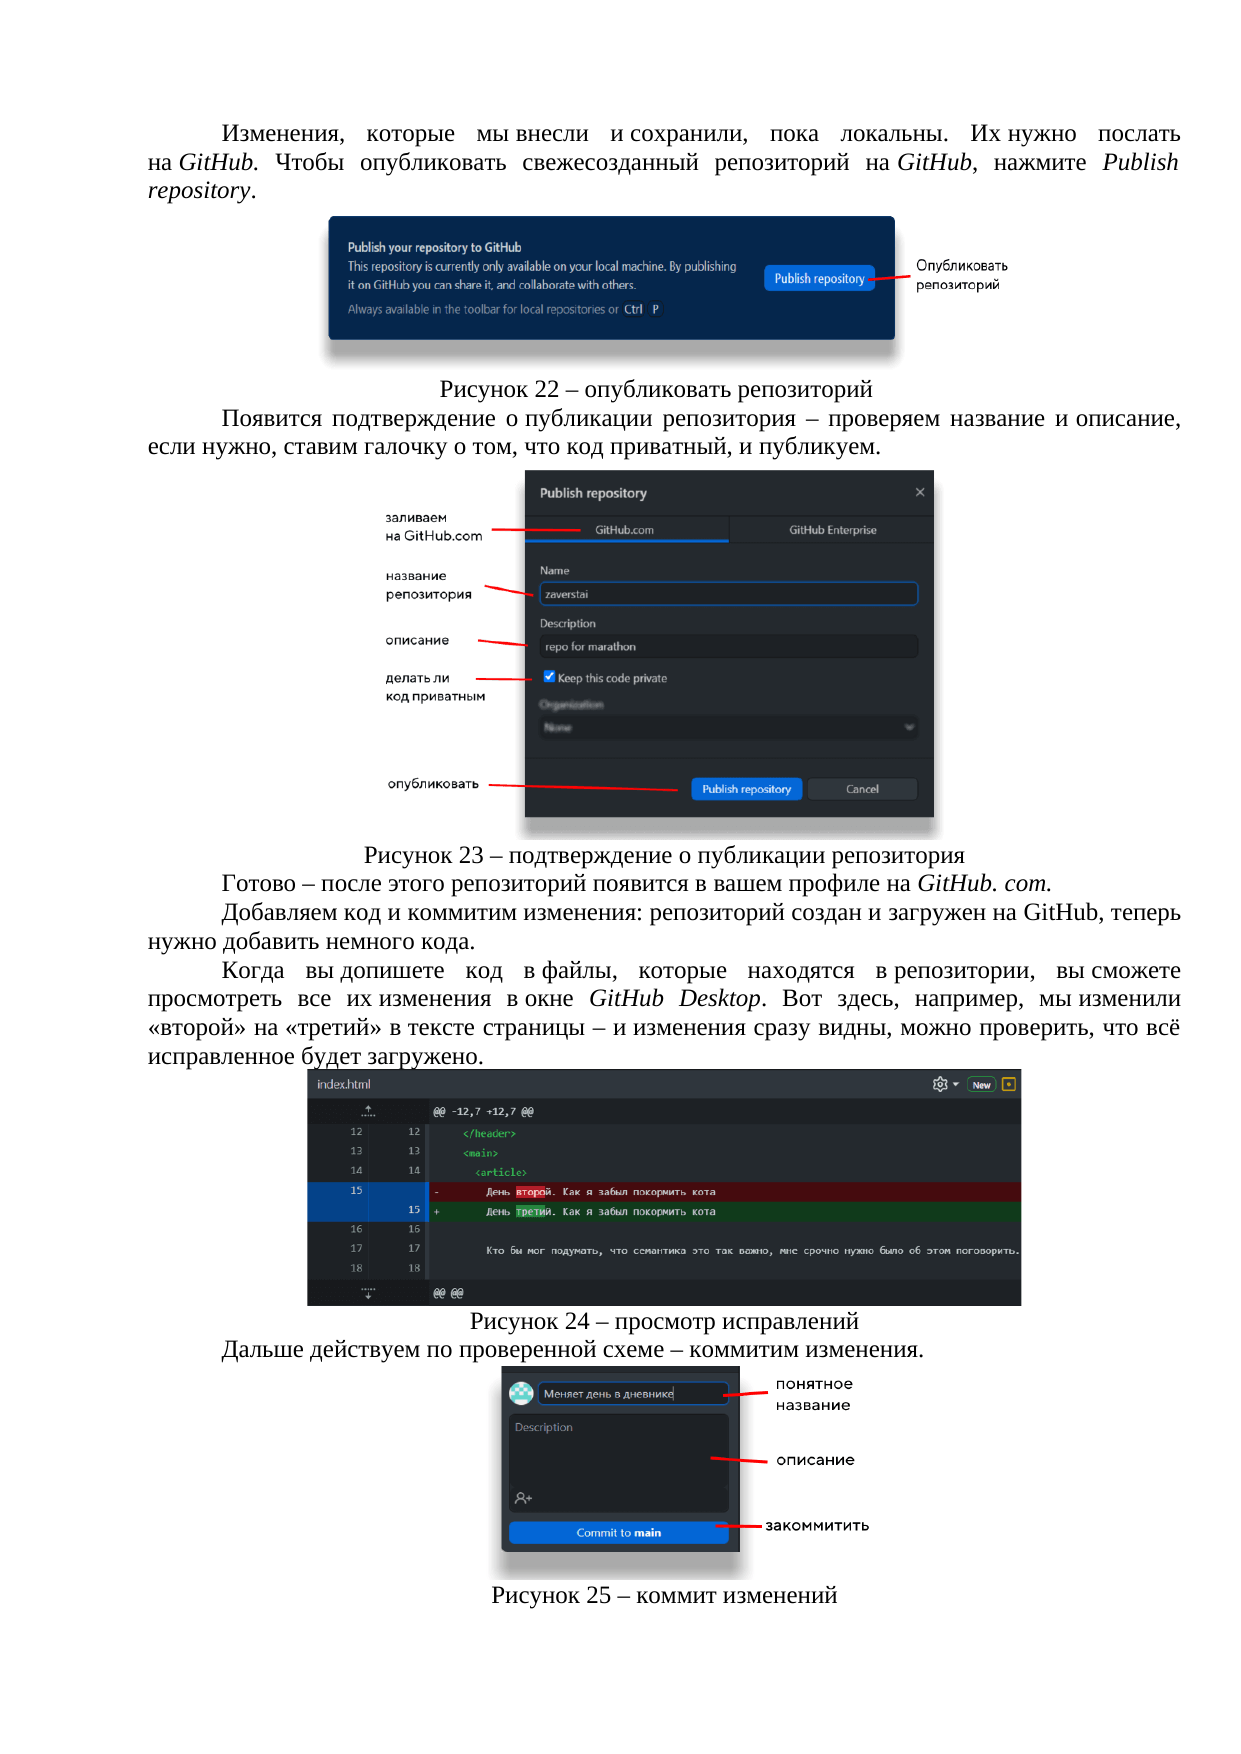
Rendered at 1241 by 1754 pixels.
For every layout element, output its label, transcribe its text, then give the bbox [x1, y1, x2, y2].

text Рисунок 23 – подтверждение о публикации репозитория [148, 840, 1181, 868]
text Рисунок 24 – просмотр исправлений [148, 1306, 1181, 1334]
picture [312, 204, 1017, 374]
text Рисунок 25 – коммит изменений [148, 1580, 1181, 1608]
text Изменения, которые мы внесли и сохранили, пока локальны. Их нужно послать на GitHub. Чтобы опубликовать свежесозданный репозиторий на GitHub, нажмите Publish repository. [148, 118, 1181, 204]
text Когда вы допишете код в файлы, которые находятся в репозитории, вы сможете просмотреть все их изменения в окне GitHub Desktop. Вот здесь, например, мы изменили «второй» на «третий» в тексте страницы – и изменения сразу видны, можно проверить, что всё исправленное будет загружено. [148, 955, 1181, 1070]
text Готово – после этого репозиторий появится в вашем профиле на GitHub. com. [148, 868, 1181, 897]
text Добавляем код и коммитим изменения: репозиторий создан и загружен на GitHub, теперь нужно добавить немного кода. [148, 897, 1181, 955]
text Дальше действуем по проверенной схеме – коммитим изменения. [148, 1334, 1181, 1363]
text Появится подтверждение о публикации репозитория – проверяем название и описание, если нужно, ставим галочку о том, что код приватный, и публикуем. [148, 403, 1181, 460]
picture [408, 1363, 920, 1580]
text Рисунок 22 – опубликовать репозиторий [148, 374, 1181, 403]
picture [350, 460, 979, 840]
picture [307, 1069, 1022, 1306]
